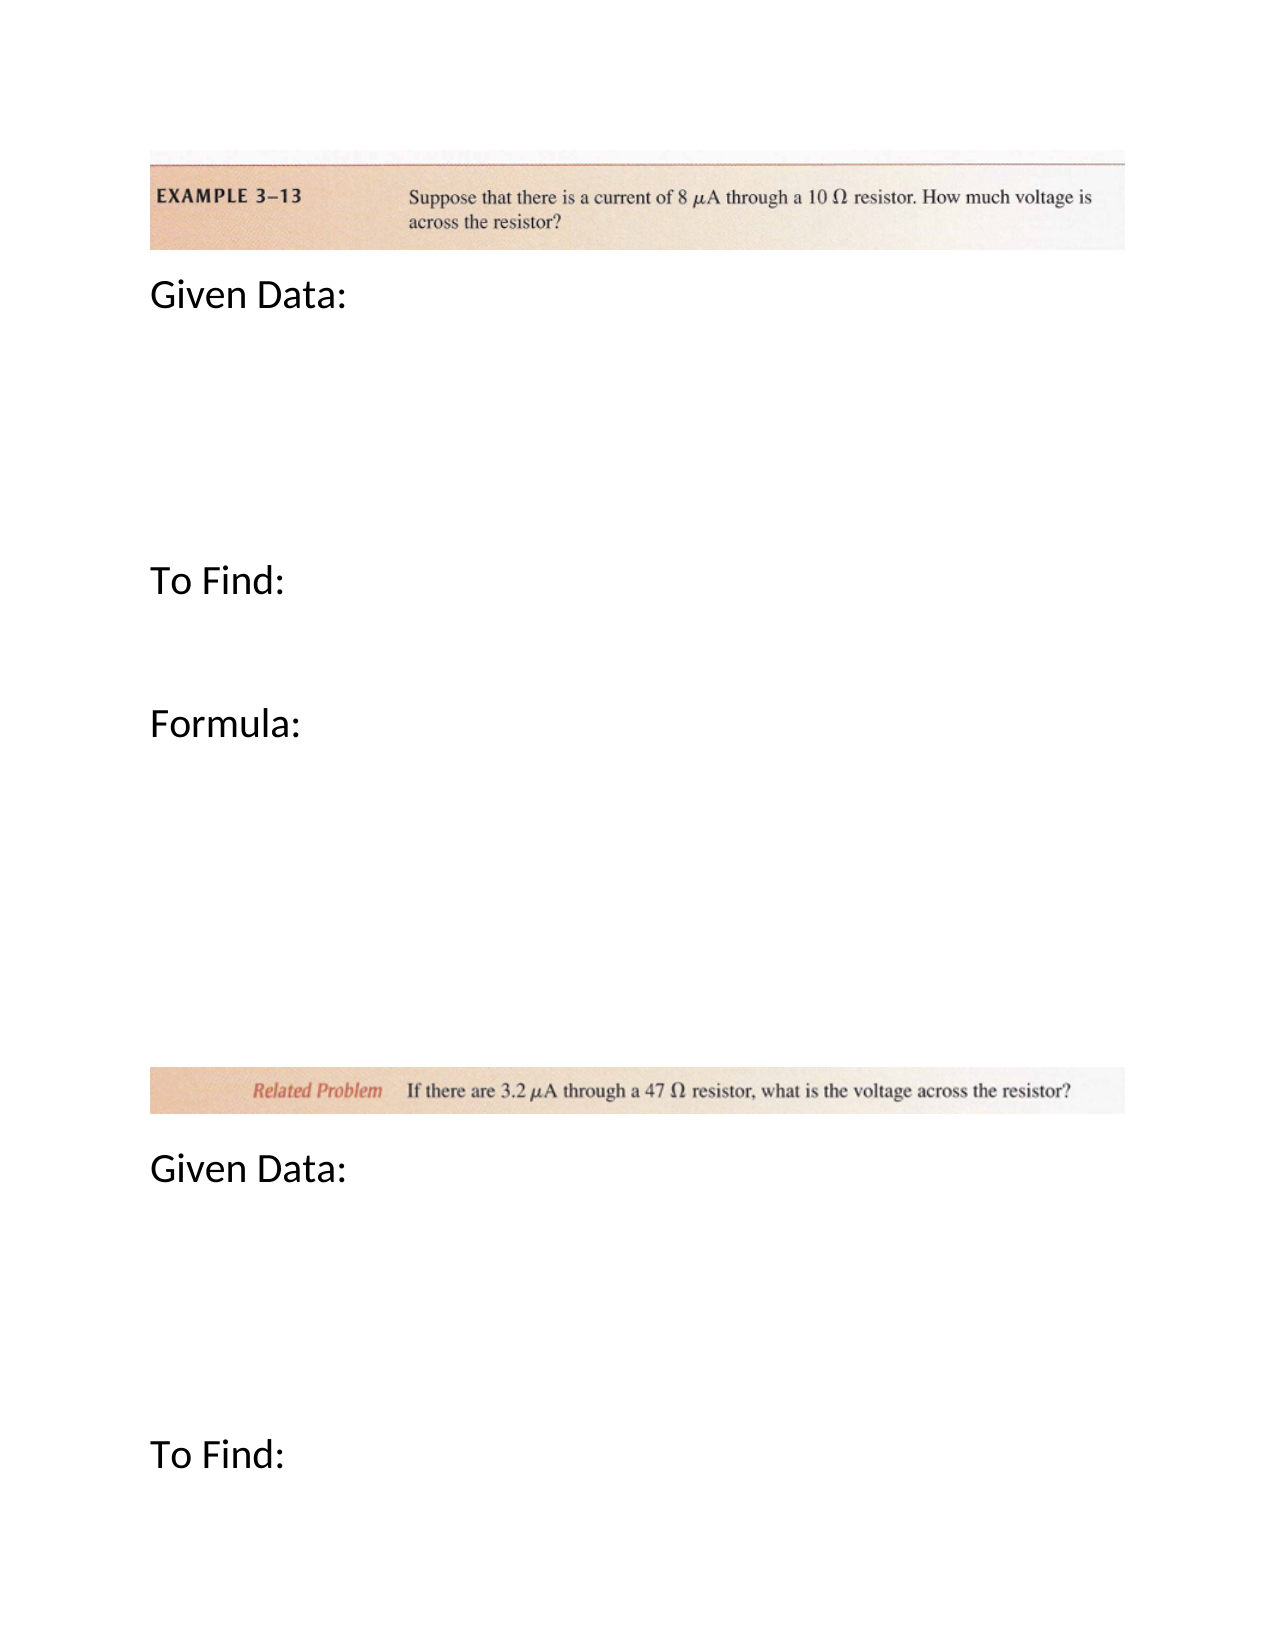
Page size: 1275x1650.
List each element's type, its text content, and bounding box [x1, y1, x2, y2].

picture [150, 1067, 1125, 1114]
text Given Data: [150, 268, 1125, 319]
picture [150, 150, 1125, 250]
text To Find: [150, 554, 1125, 605]
text Given Data: [150, 1142, 1125, 1193]
text To Find: [150, 1428, 1125, 1479]
text Formula: [150, 697, 1125, 748]
